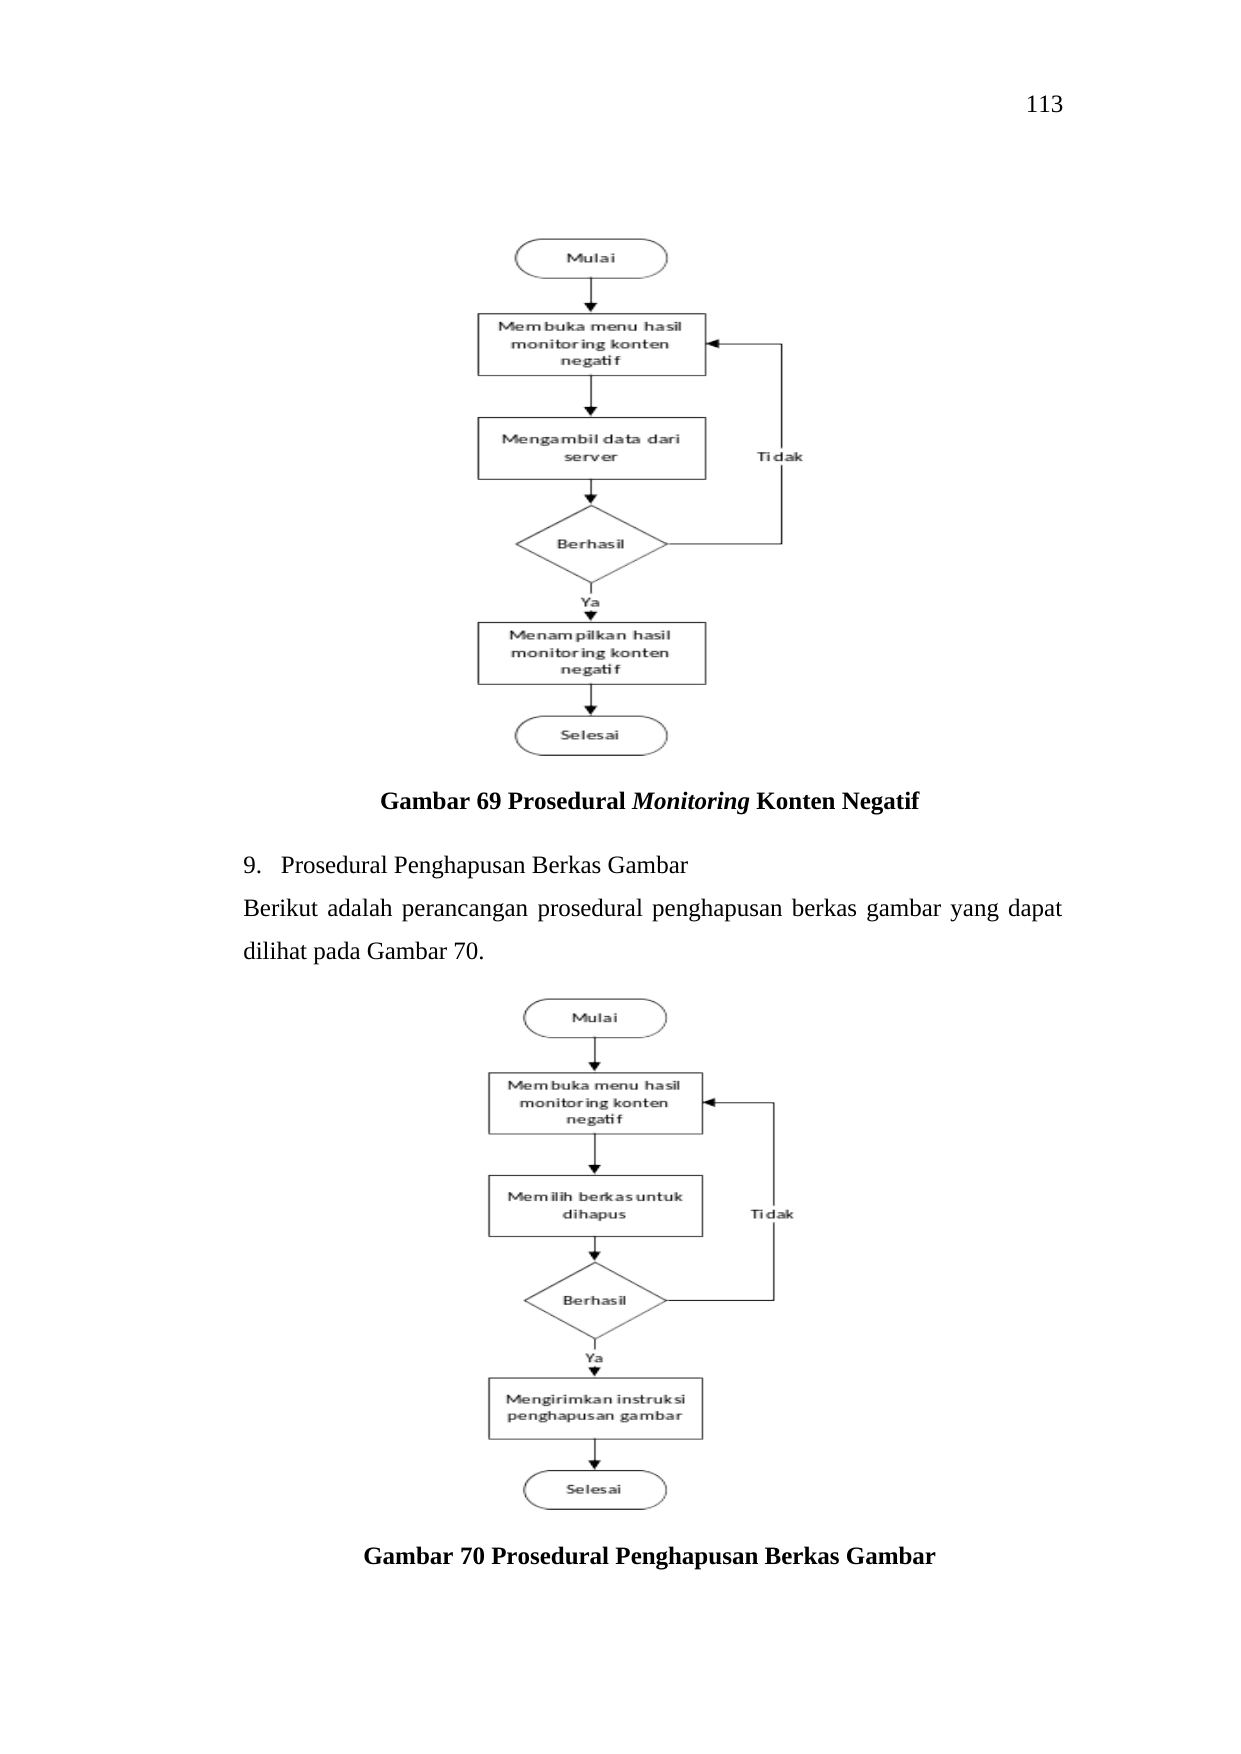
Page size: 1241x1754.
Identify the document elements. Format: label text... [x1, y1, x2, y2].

list Prosedural Penghapusan Berkas Gambar [243, 850, 1063, 879]
text Berikut adalah perancangan prosedural penghapusan berkas gambar yang dapat dilihat pada Gambar 70. [243, 893, 1063, 965]
text Gambar 69 Prosedural Monitoring Konten Negatif [236, 786, 1063, 815]
text Gambar 70 Prosedural Penghapusan Berkas Gambar [236, 1541, 1063, 1569]
